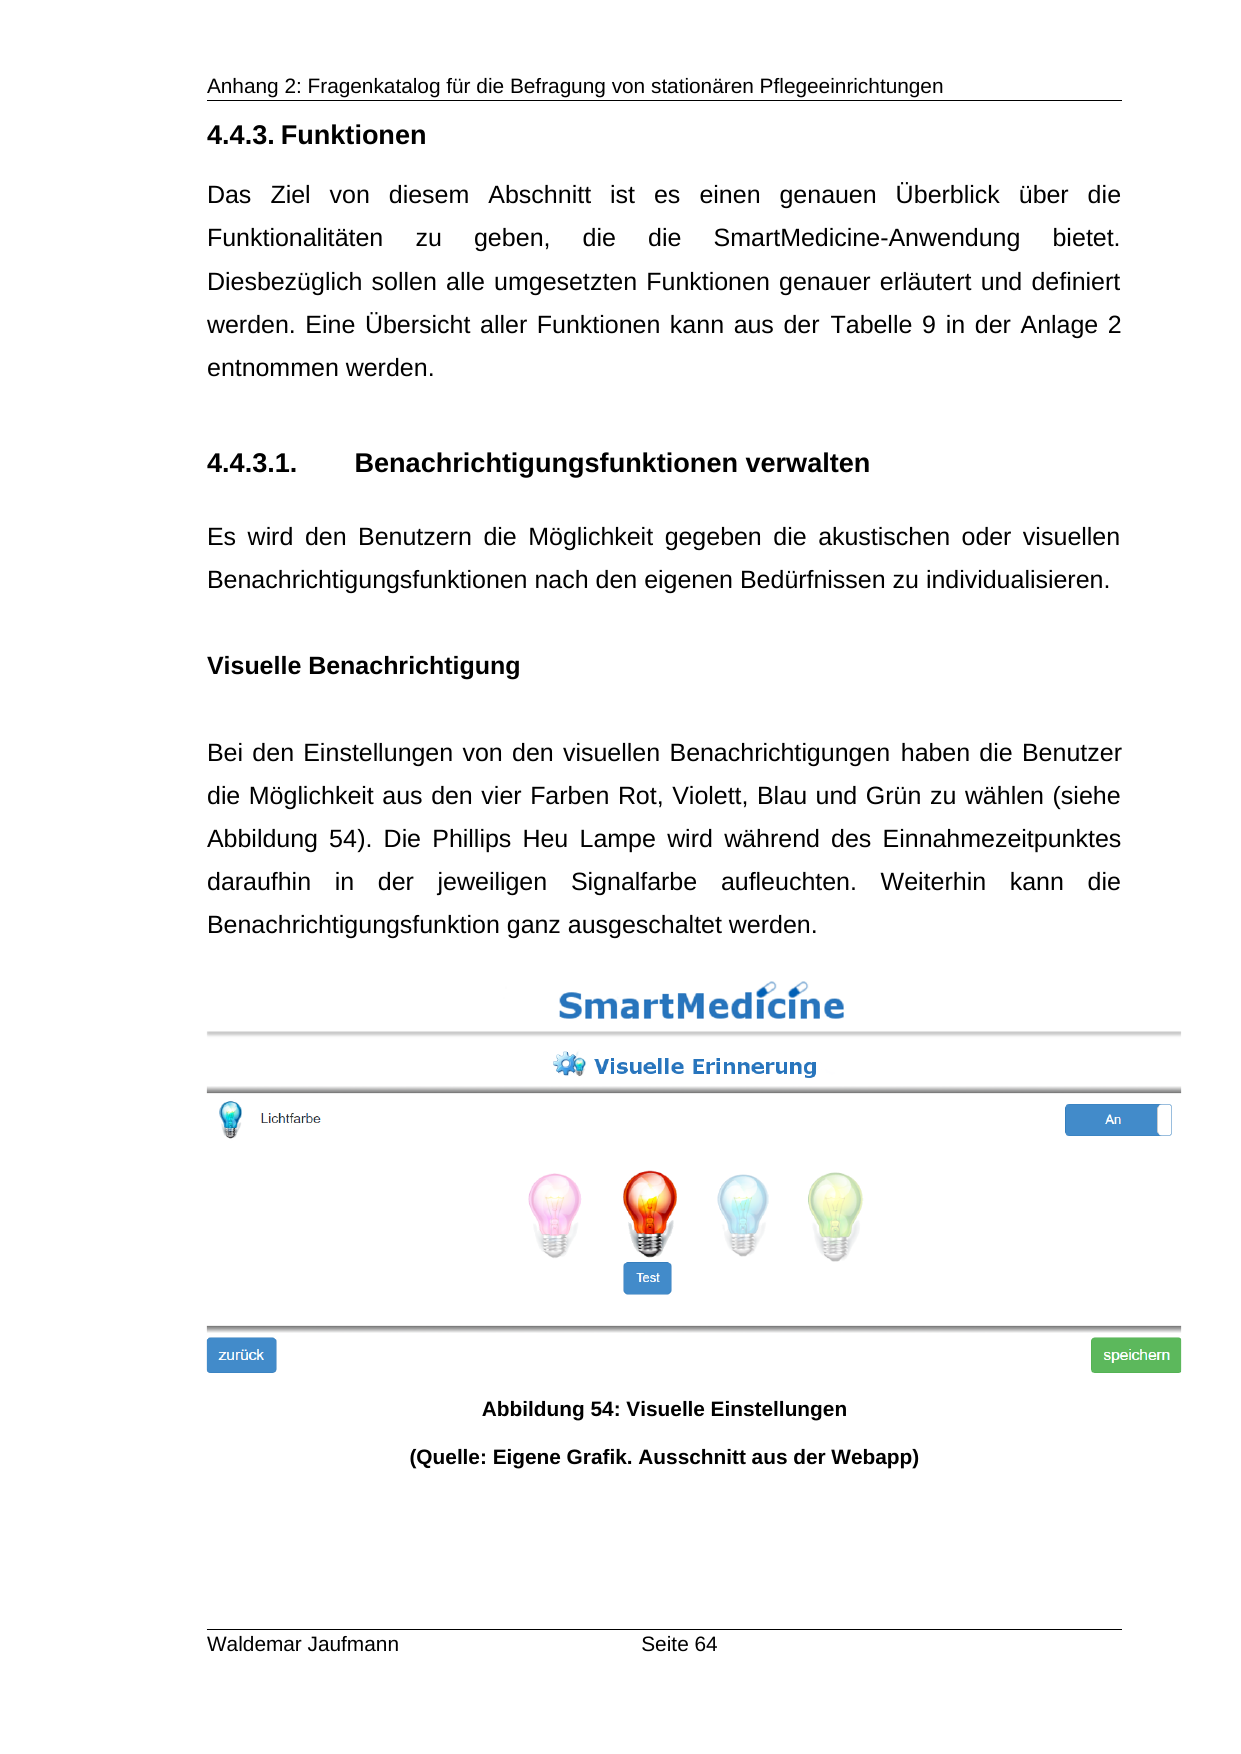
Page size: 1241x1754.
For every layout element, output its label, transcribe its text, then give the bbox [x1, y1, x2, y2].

text (Quelle: Eigene Grafik. Ausschnitt aus der Webapp) [207, 1445, 1122, 1469]
text Es wird den Benutzern die Möglichkeit gegeben die akustischen oder visuellen Benachrichtigungsfunktionen nach den eigenen Bedürfnissen zu individualisieren. [207, 522, 1122, 594]
subtitle Funktionen [207, 118, 1122, 151]
text Das Ziel von diesem Abschnitt ist es einen genauen Überblick über die Funktionalitäten zu geben, die die SmartMedicine-Anwendung bietet. Diesbezüglich sollen alle umgesetzten Funktionen genauer erläutert und definiert werden. Eine Übersicht aller Funktionen kann aus der Tabelle 9 in der Anlage 2 entnommen werden. [207, 180, 1122, 381]
text Visuelle Benachrichtigung [207, 651, 1122, 680]
text Bei den Einstellungen von den visuellen Benachrichtigungen haben die Benutzer die Möglichkeit aus den vier Farben Rot, Violett, Blau und Grün zu wählen (siehe Abbildung 54). Die Phillips Heu Lampe wird während des Einnahmezeitpunktes daraufhin in der jeweiligen Signalfarbe aufleuchten. Weiterhin kann die Benachrichtigungsfunktion ganz ausgeschaltet werden. [207, 737, 1122, 939]
subtitle Benachrichtigungsfunktionen verwalten [207, 445, 1122, 479]
text Abbildung 54: Visuelle Einstellungen [207, 1397, 1122, 1421]
picture [206, 981, 1182, 1385]
